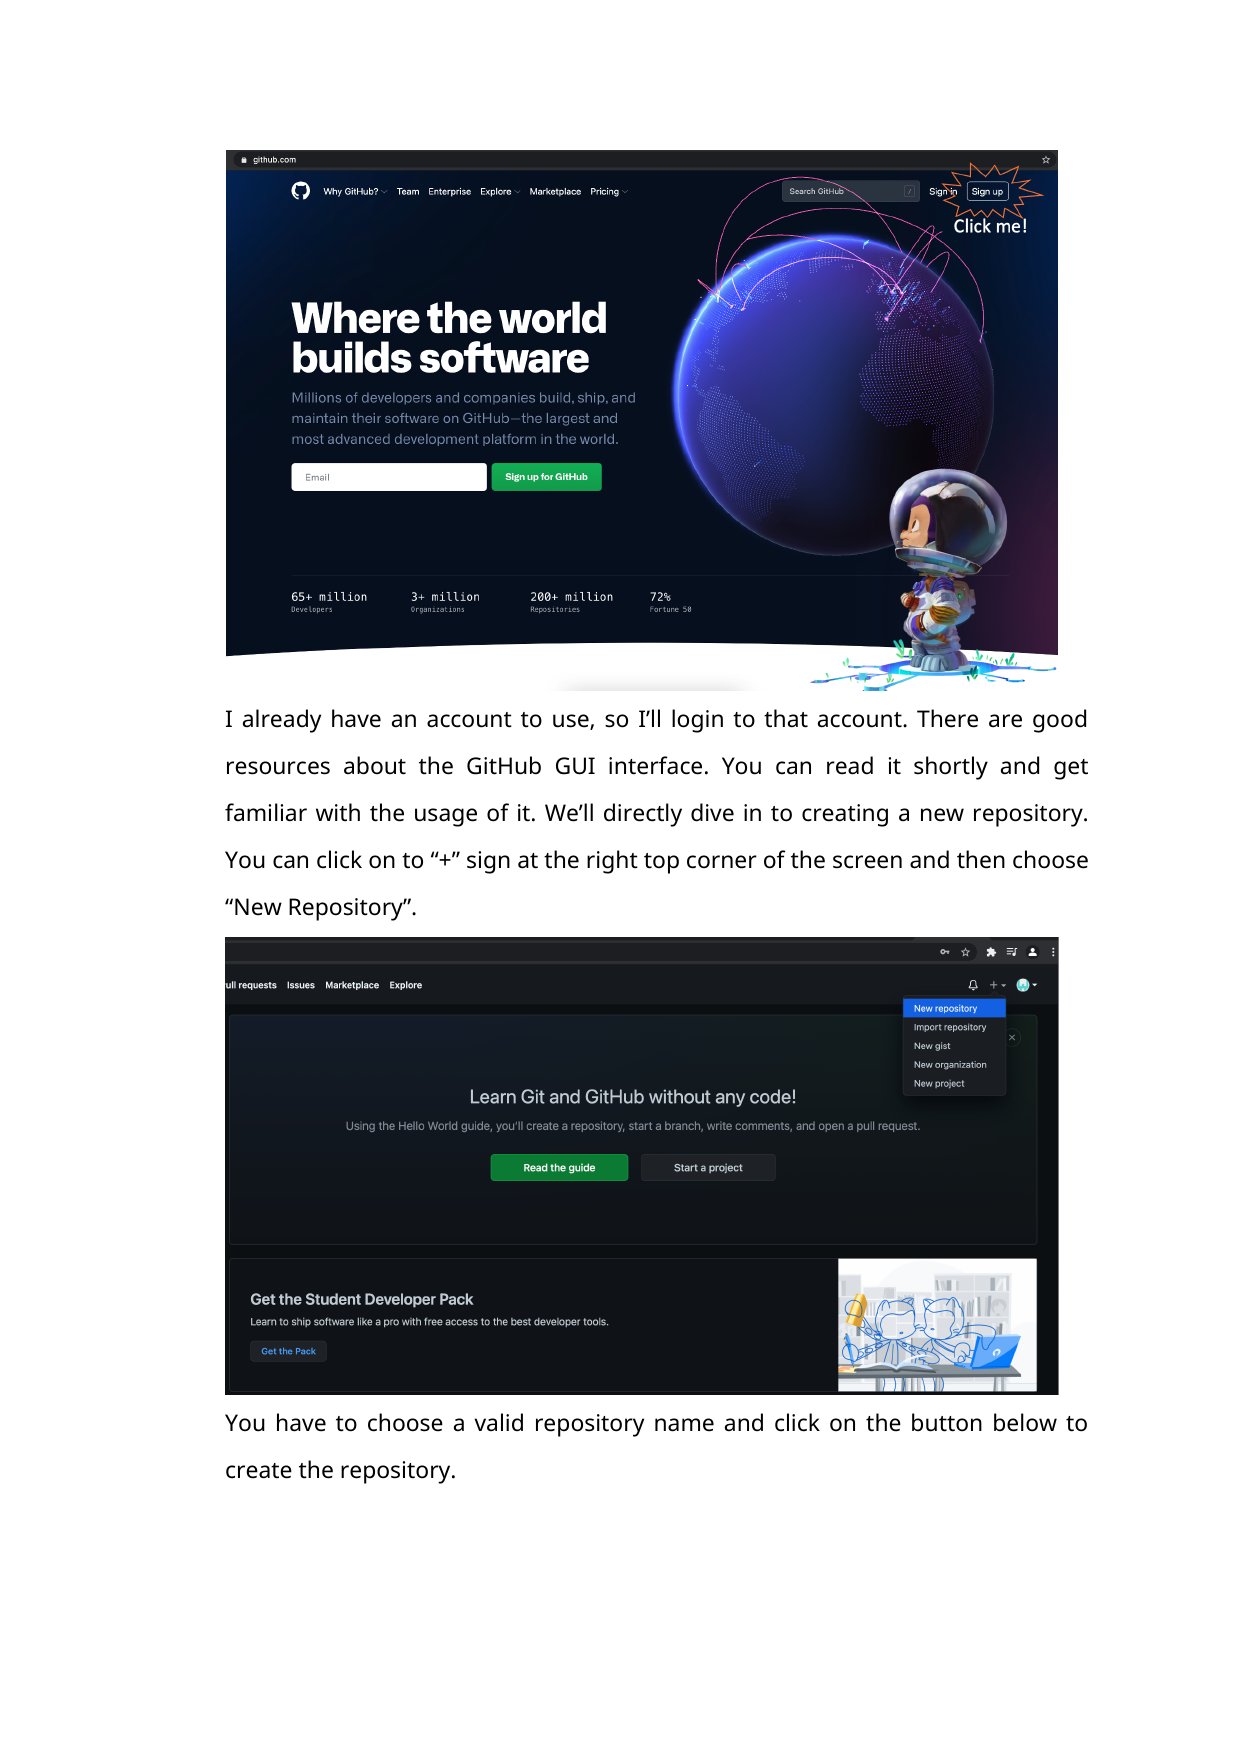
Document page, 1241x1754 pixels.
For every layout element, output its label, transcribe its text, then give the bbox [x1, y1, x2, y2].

picture [225, 150, 1058, 691]
list You have to choose a valid repository name and click on the button below to create the repository. [225, 1407, 1090, 1485]
picture [225, 937, 1059, 1395]
list I already have an account to use, so I’ll login to that account. There are good resources about the GitHub GUI interface. You can read it shortly and get familiar with the usage of it. We’ll directly dive in to creating a new repository. You can click on to “+” sign at the right top corner of the screen and then choose “New Repository”. [225, 703, 1090, 922]
